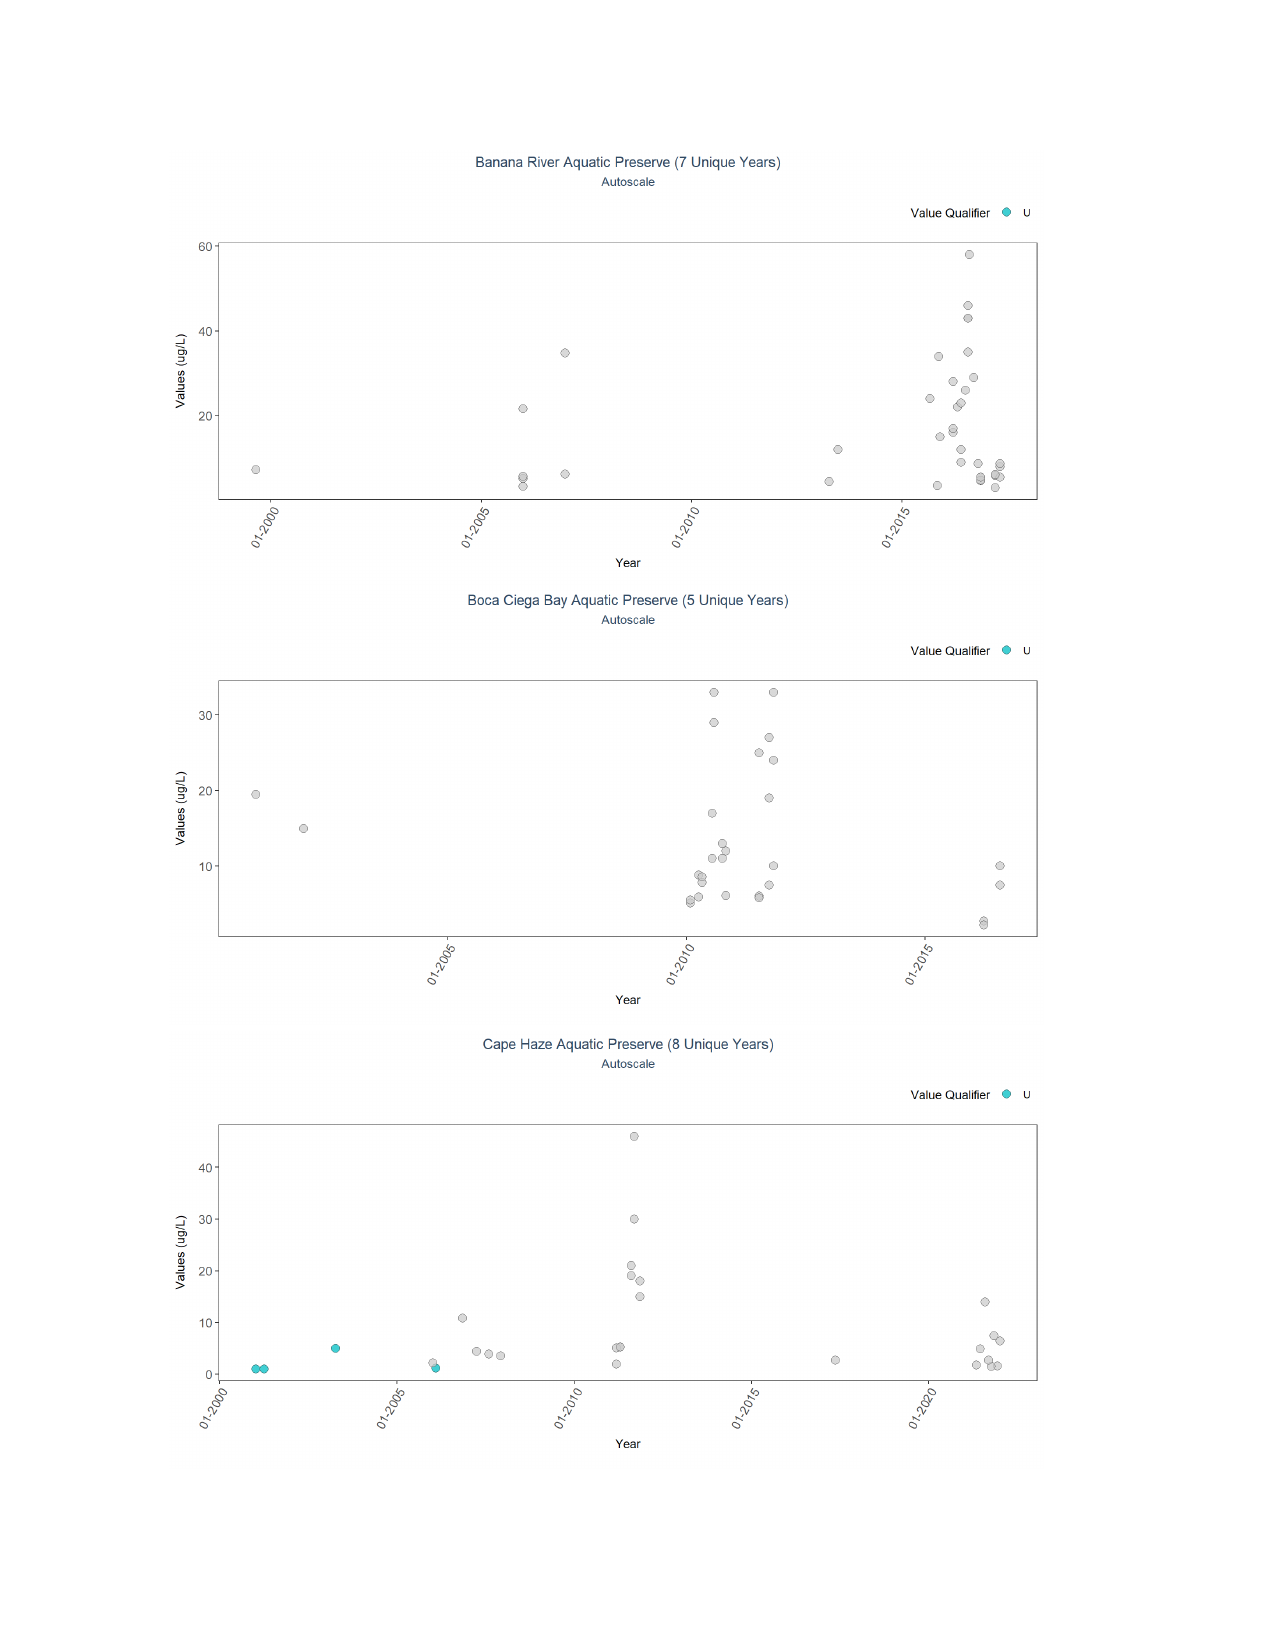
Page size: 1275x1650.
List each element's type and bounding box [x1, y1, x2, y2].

picture [168, 150, 1044, 1025]
picture [168, 1031, 1044, 1469]
